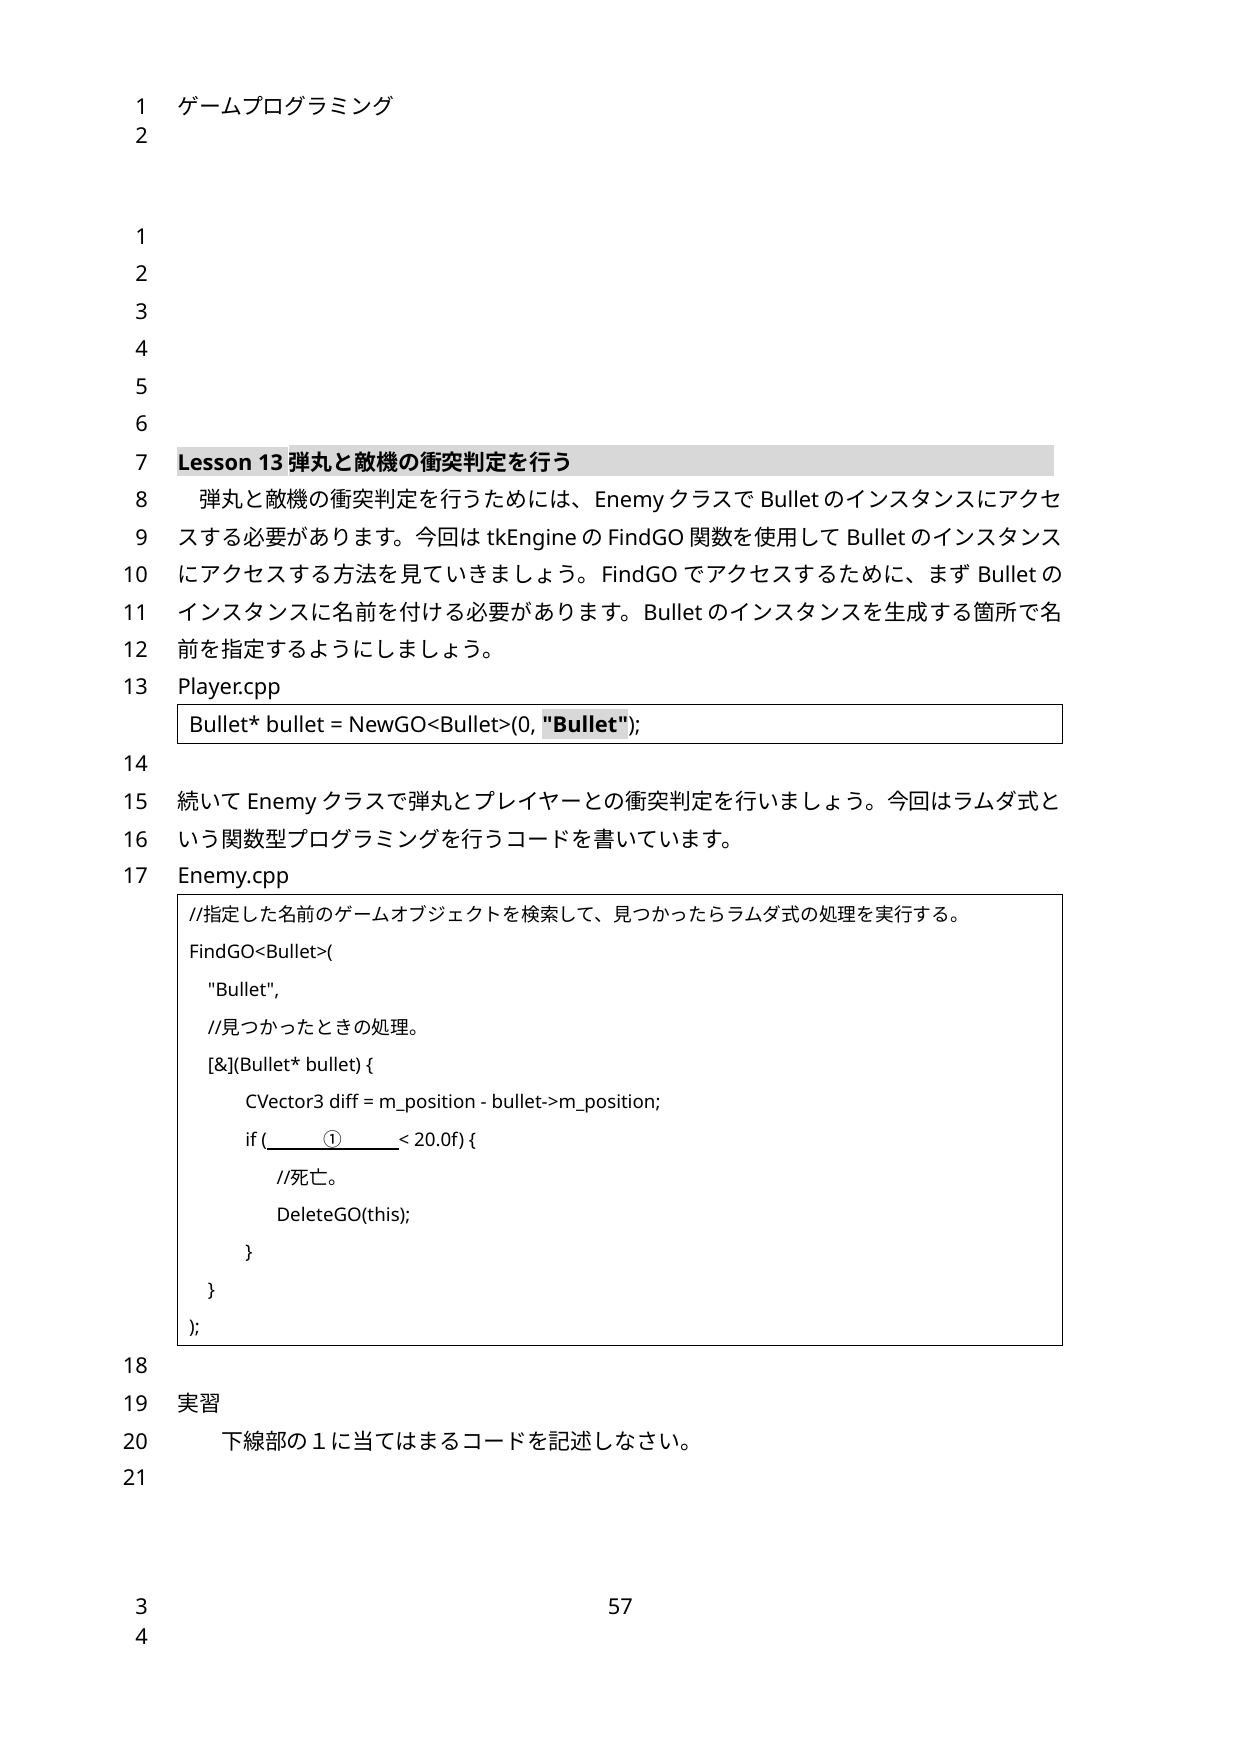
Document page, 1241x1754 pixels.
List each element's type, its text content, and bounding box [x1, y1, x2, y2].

table_header //指定した名前のゲームオブジェクトを検索して、見つかったらラムダ式の処理を実行する。 FindGO<Bullet>( "Bullet", //見つかったときの処理。 [&](Bullet* bullet) { CVector3 diff = m_position - bullet->m_position; if ( ① < 20.0f) { //死亡。 DeleteGO(this); } } ); [178, 895, 1062, 1345]
list 続いてEnemyクラスで弾丸とプレイヤーとの衝突判定を行いましょう。今回はラムダ式という関数型プログラミングを行うコードを書いています。 [177, 781, 1063, 856]
list Enemy.cpp [177, 856, 1063, 894]
list Player.cpp [177, 667, 1063, 704]
list Lesson 13 弾丸と敵機の衝突判定を行う [177, 442, 1063, 479]
table_header Bullet* bullet = NewGO<Bullet>(0, "Bullet"); [178, 705, 1062, 743]
list 弾丸と敵機の衝突判定を行うためには、EnemyクラスでBulletのインスタンスにアクセスする必要があります。今回はtkEngineのFindGO関数を使用してBulletのインスタンスにアクセスする方法を見ていきましょう。FindGOでアクセスするために、まずBulletのインスタンスに名前を付ける必要があります。Bulletのインスタンスを生成する箇所で名前を指定するようにしましょう。 [177, 479, 1063, 667]
list 実習 [177, 1383, 1063, 1421]
text 下線部の１に当てはまるコードを記述しなさい。 [177, 1421, 1063, 1458]
